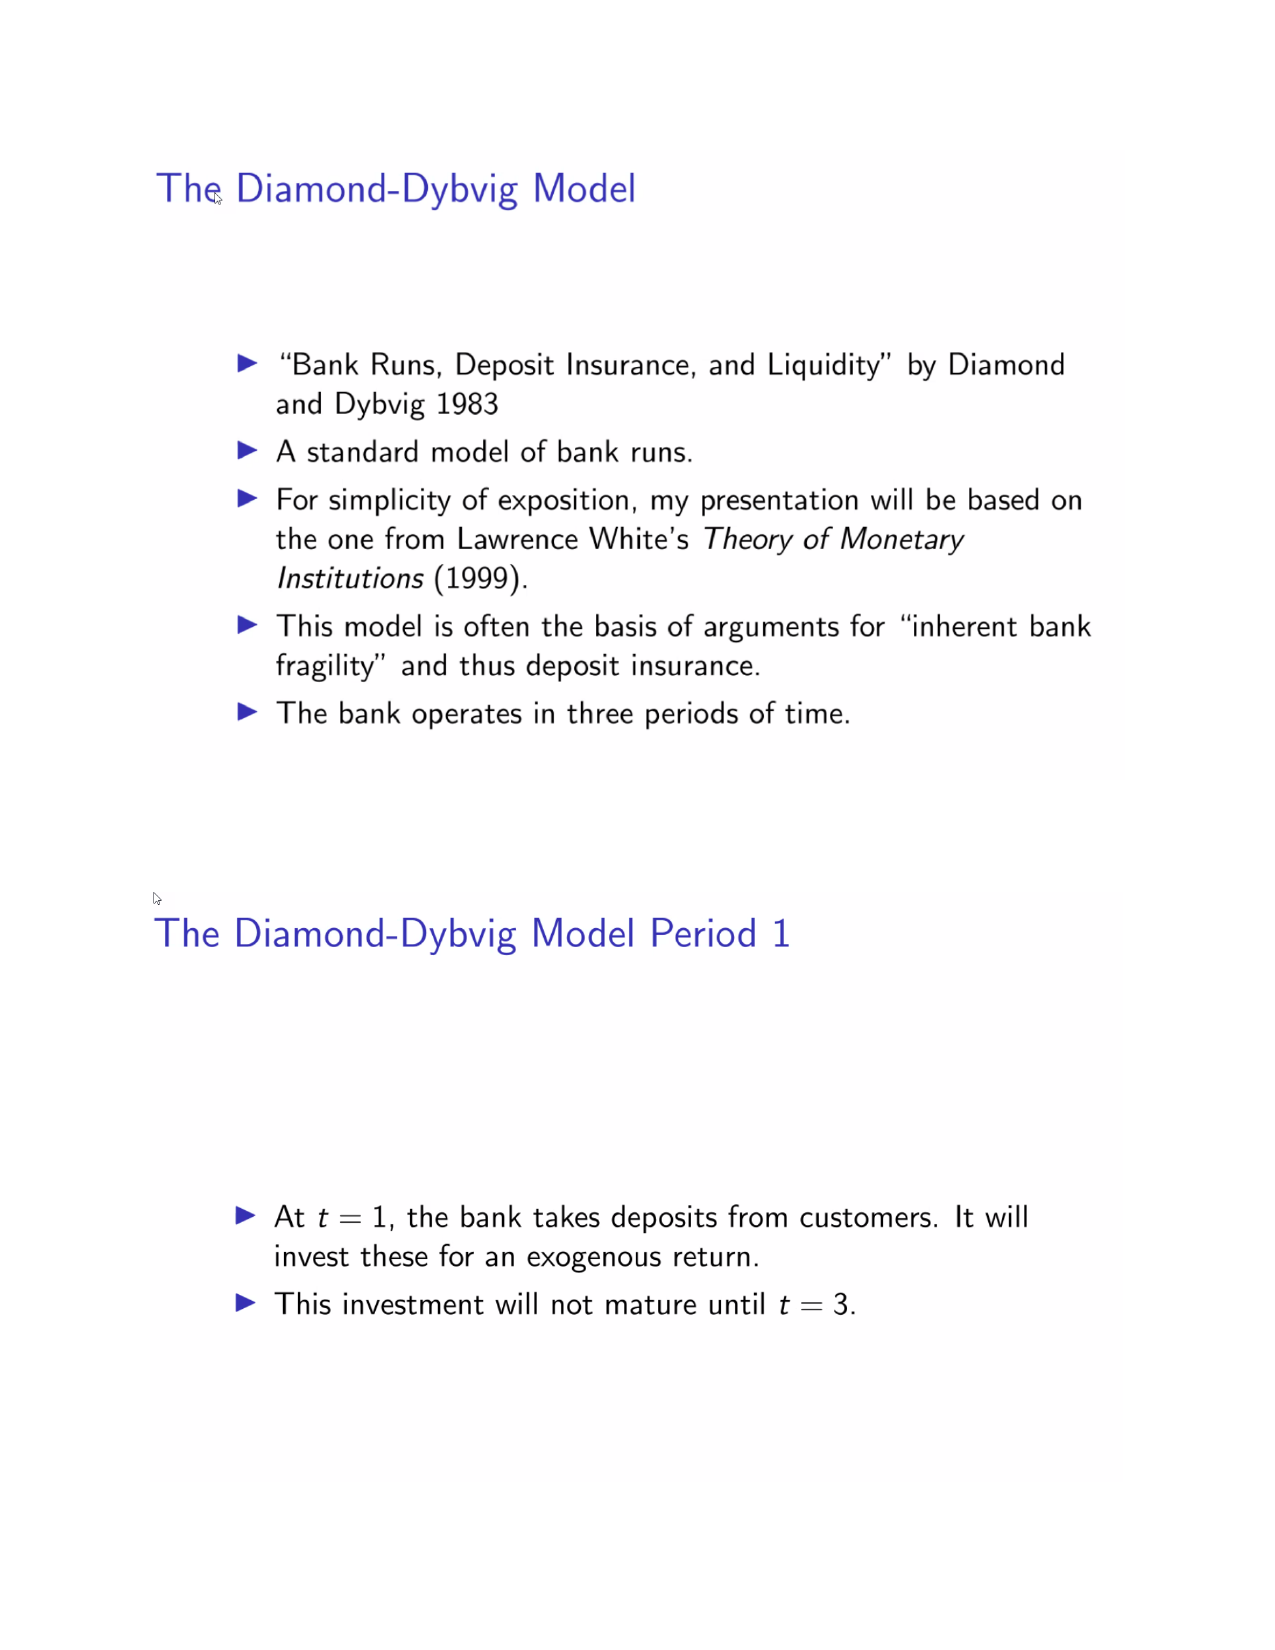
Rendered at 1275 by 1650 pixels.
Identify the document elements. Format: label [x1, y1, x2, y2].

picture [150, 150, 1125, 780]
picture [150, 892, 1124, 1482]
